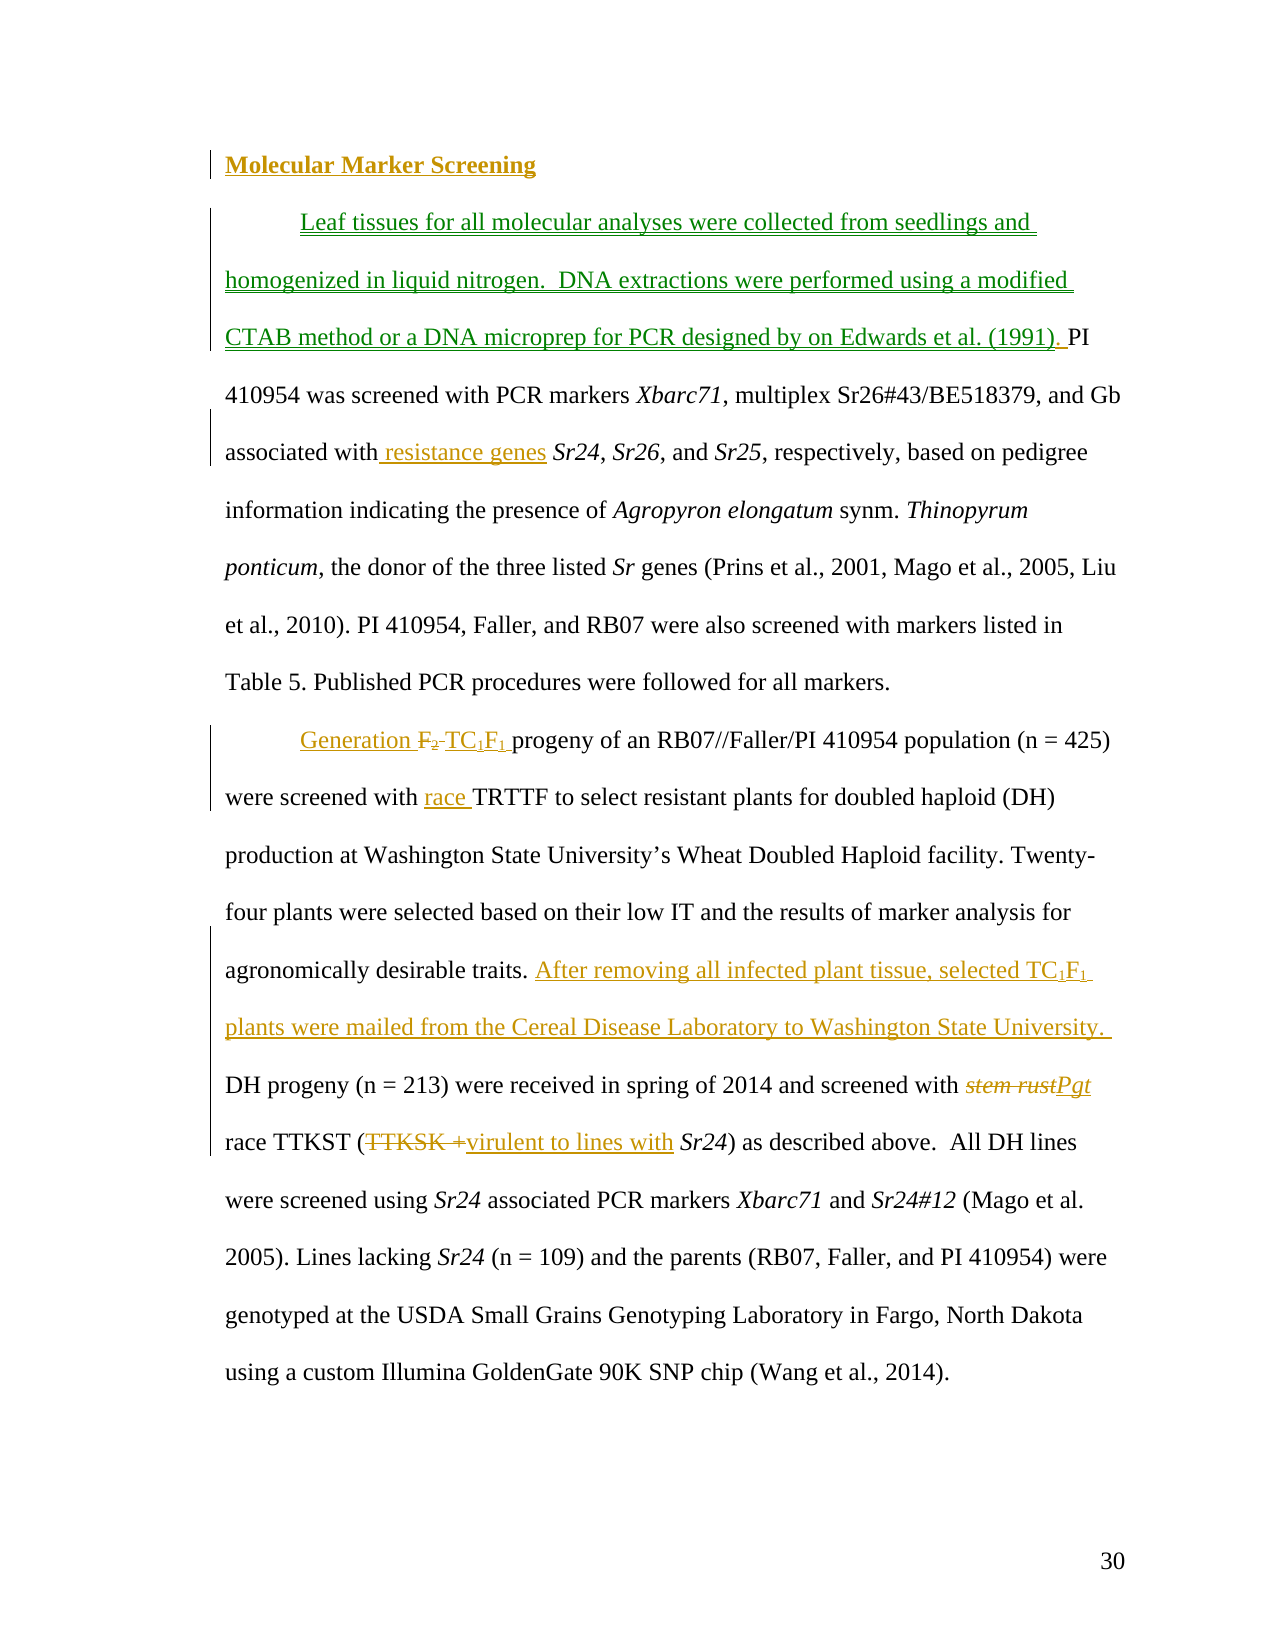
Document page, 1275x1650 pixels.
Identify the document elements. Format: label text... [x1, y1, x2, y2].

text progeny of an RB07//Faller/PI 410954 population (n = 425) were screened with TRTTF to select resistant plants for doubled haploid (DH) production at Washington State University’s Wheat Doubled Haploid facility. Twenty-four plants were selected based on their low IT and the results of marker analysis for agronomically desirable traits. DH progeny (n = 213) were received in spring of 2014 and screened with race TTKST ( Sr24) as described above. All DH lines were screened using Sr24 associated PCR markers Xbarc71 and Sr24#12 (Mago et al. 2005). Lines lacking Sr24 (n = 109) and the parents (RB07, Faller, and PI 410954) were genotyped at the USDA Small Grains Genotyping Laboratory in Fargo, North Dakota using a custom Illumina GoldenGate 90K SNP chip (Wang et al., 2014). [225, 725, 1125, 1386]
text PI 410954 was screened with PCR markers Xbarc71, multiplex Sr26#43/BE518379, and Gb associated with Sr24, Sr26, and Sr25, respectively, based on pedigree information indicating the presence of Agropyron elongatum synm. Thinopyrum ponticum, the donor of the three listed Sr genes (Prins et al., 2001, Mago et al., 2005, Liu et al., 2010). PI 410954, Faller, and RB07 were also screened with markers listed in Table 5. Published PCR procedures were followed for all markers. [225, 207, 1125, 696]
